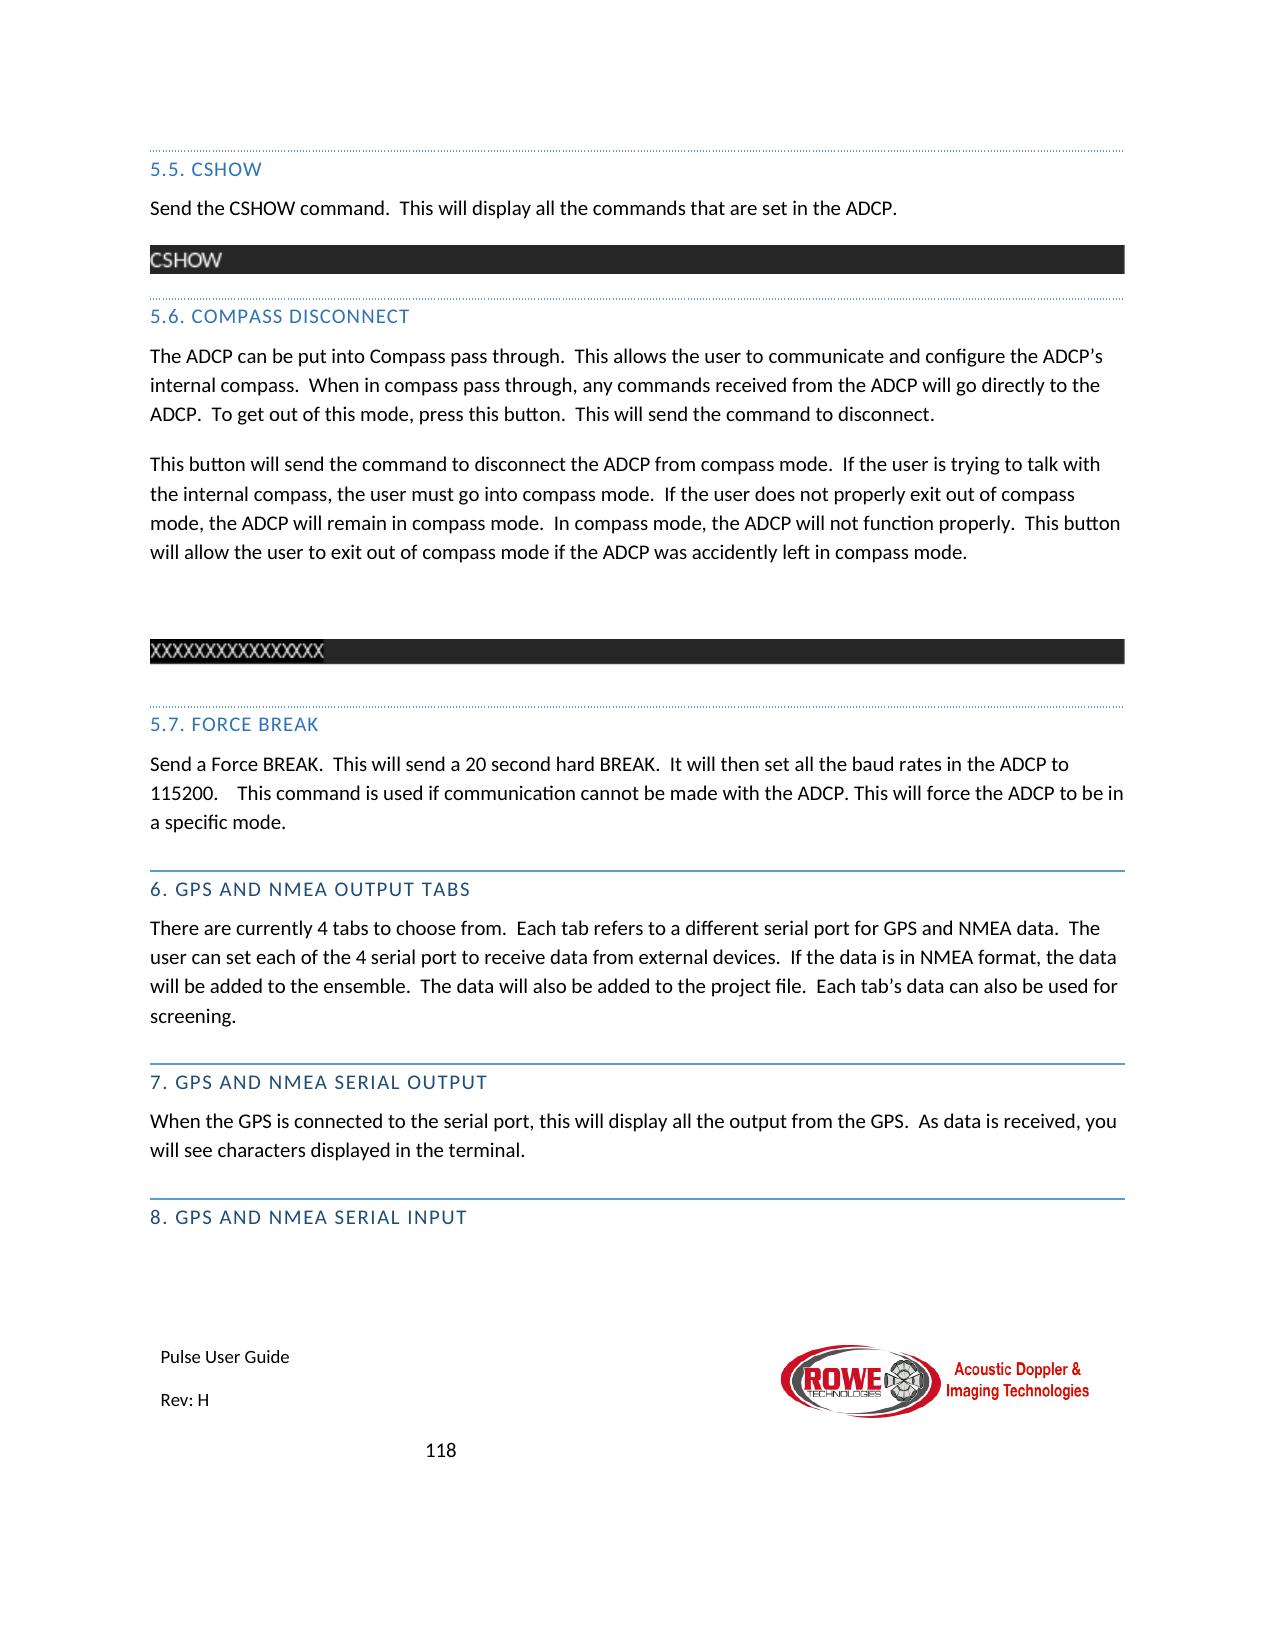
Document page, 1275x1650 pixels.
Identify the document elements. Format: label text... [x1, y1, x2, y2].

subtitle 5.7. Force BREAK [150, 706, 1125, 737]
text Send the CSHOW command. This will display all the commands that are set in the ADCP. [150, 195, 1125, 221]
text This button will send the command to disconnect the ADCP from compass mode. If the user is trying to talk with the internal compass, the user must go into compass mode. If the user does not properly exit out of compass mode, the ADCP will remain in compass mode. In compass mode, the ADCP will not function properly. This button will allow the user to exit out of compass mode if the ADCP was accidently left in compass mode. [150, 452, 1125, 564]
subtitle 5.5. CSHOW [150, 150, 1125, 181]
subtitle 7. GPS and NMEA Serial Output [150, 1065, 1125, 1094]
subtitle 5.6. COmpass Disconnect [150, 298, 1125, 329]
text When the GPS is connected to the serial port, this will display all the output from the GPS. As data is received, you will see characters displayed in the terminal. [150, 1108, 1125, 1163]
picture [780, 1344, 1125, 1425]
subtitle 8. GPS and NMEA Serial Input [150, 1200, 1125, 1229]
subtitle 6. GPS and NMEA Output Tabs [150, 872, 1125, 901]
text Send a Force BREAK. This will send a 20 second hard BREAK. It will then set all the baud rates in the ADCP to 115200. This command is used if communication cannot be made with the ADCP. This will force the ADCP to be in a specific mode. [150, 751, 1125, 835]
text The ADCP can be put into Compass pass through. This allows the user to communicate and configure the ADCP’s internal compass. When in compass pass through, any commands received from the ADCP will go directly to the ADCP. To get out of this mode, press this button. This will send the command to disconnect. [150, 343, 1125, 427]
text There are currently 4 tabs to choose from. Each tab refers to a different serial port for GPS and NMEA data. The user can set each of the 4 serial port to receive data from external devices. If the data is in NMEA format, the data will be added to the ensemble. The data will also be added to the project file. Each tab’s data can also be used for screening. [150, 915, 1125, 1028]
